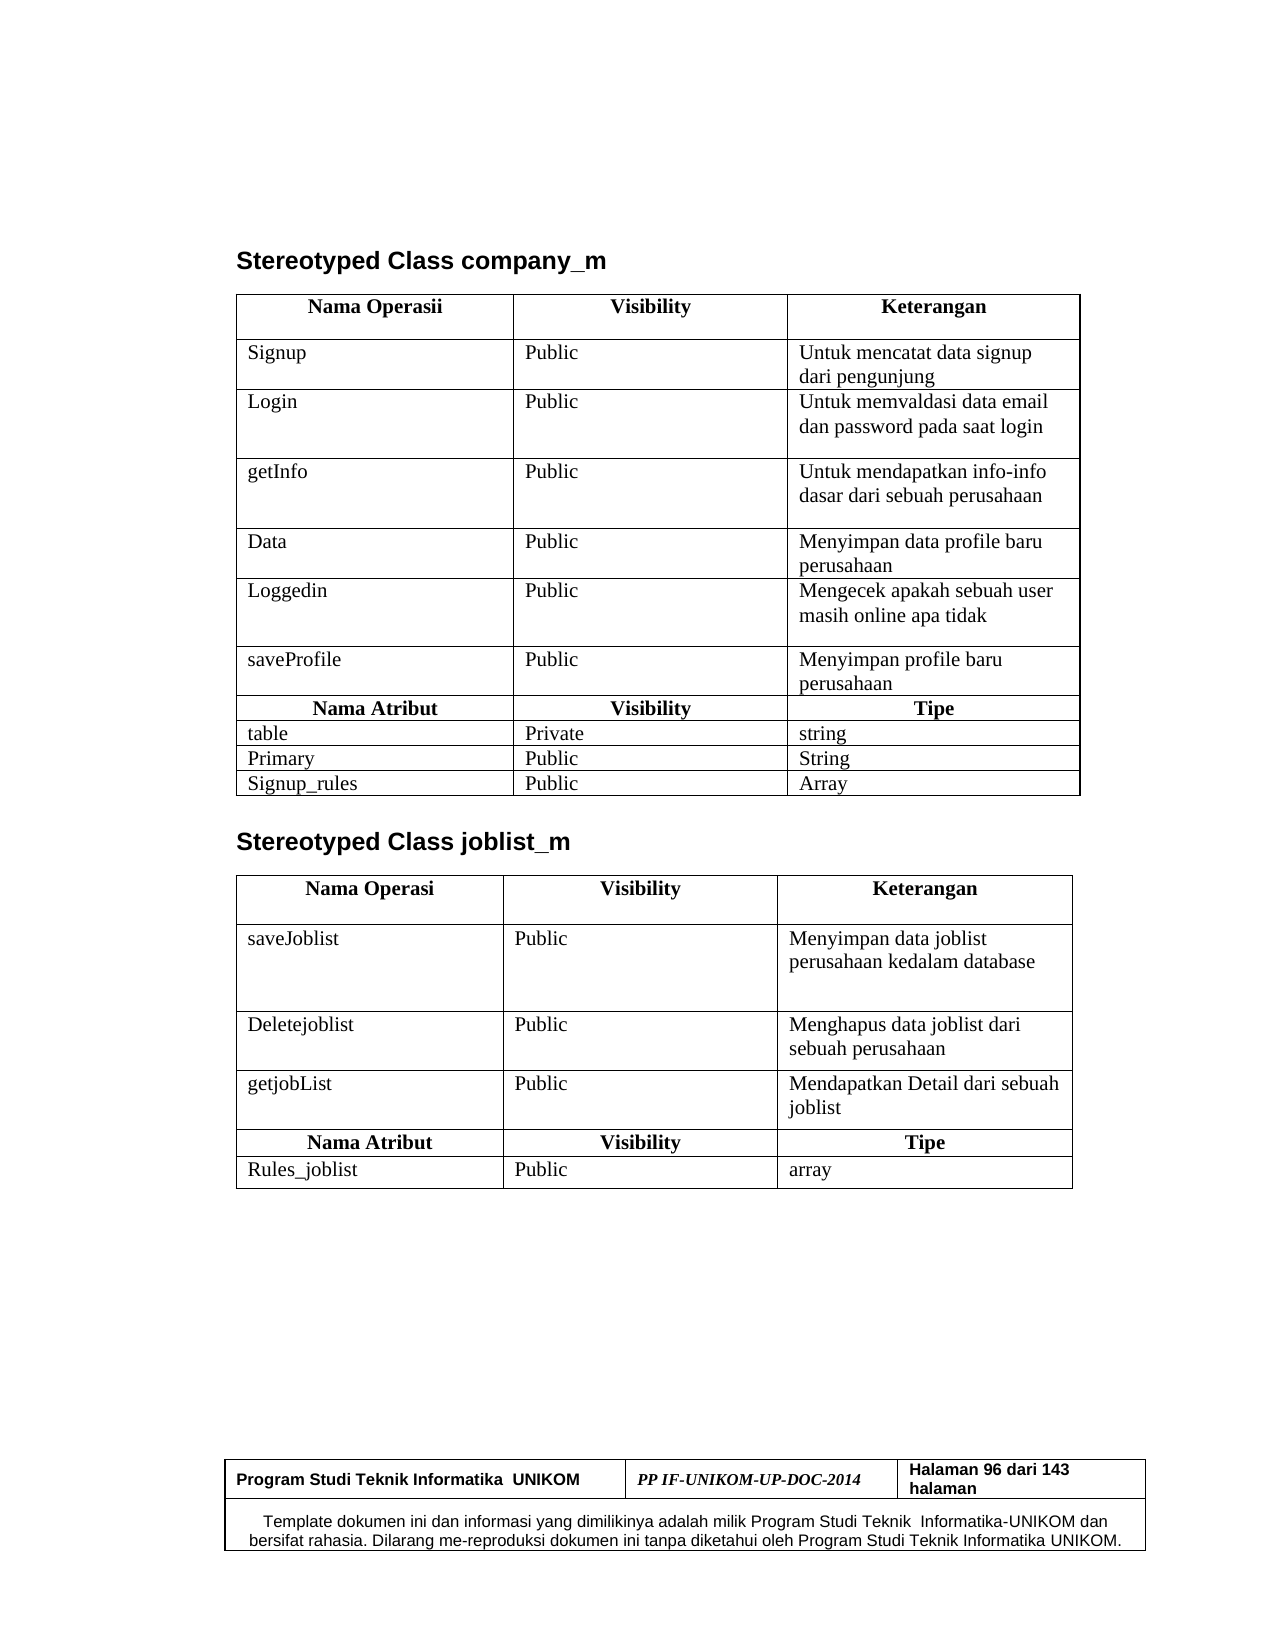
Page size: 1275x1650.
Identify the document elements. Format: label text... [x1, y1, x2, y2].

table_cell Public [514, 771, 787, 795]
table_cell Loggedin [237, 579, 513, 646]
table_cell saveJoblist [237, 925, 503, 1011]
text Stereotyped Class joblist_m [236, 796, 1098, 856]
table_cell Nama Atribut [237, 1130, 503, 1156]
table_cell Tipe [788, 696, 1079, 720]
table_cell Mendapatkan Detail dari sebuah joblist [778, 1071, 1072, 1129]
table_cell Public [504, 1012, 777, 1070]
table_cell array [778, 1157, 1072, 1187]
text Stereotyped Class company_m [236, 246, 1098, 274]
table_cell Menyimpan data profile baru perusahaan [788, 529, 1079, 577]
table_cell Visibility [504, 1130, 777, 1156]
table_cell Login [237, 390, 513, 458]
table_cell Signup [237, 340, 513, 388]
table_cell Mengecek apakah sebuah user masih online apa tidak [788, 579, 1079, 646]
table_cell Public [514, 529, 787, 577]
table_header Keterangan [778, 876, 1072, 924]
table_cell Public [514, 746, 787, 770]
table_cell string [788, 721, 1079, 745]
table_cell Array [788, 771, 1079, 795]
table_cell Public [504, 1157, 777, 1187]
table_cell Data [237, 529, 513, 577]
table_cell saveProfile [237, 647, 513, 695]
table_cell Rules_joblist [237, 1157, 503, 1187]
table_header Nama Operasi [237, 876, 503, 924]
table_header Visibility [504, 876, 777, 924]
table_header Visibility [514, 295, 787, 339]
table_cell Menyimpan data joblist perusahaan kedalam database [778, 925, 1072, 1011]
table_cell Menyimpan profile baru perusahaan [788, 647, 1079, 695]
table_cell Untuk memvaldasi data email dan password pada saat login [788, 390, 1079, 458]
table_cell String [788, 746, 1079, 770]
table_cell getjobList [237, 1071, 503, 1129]
table_cell Private [514, 721, 787, 745]
table_cell Public [514, 340, 787, 388]
table_cell Public [514, 459, 787, 528]
table_cell Primary [237, 746, 513, 770]
table_cell Untuk mencatat data signup dari pengunjung [788, 340, 1079, 388]
table_cell Nama Atribut [237, 696, 513, 720]
table_cell Public [504, 925, 777, 1011]
table_cell Signup_rules [237, 771, 513, 795]
table_cell Public [514, 579, 787, 646]
table_cell Deletejoblist [237, 1012, 503, 1070]
table_cell Public [514, 647, 787, 695]
table_header Keterangan [788, 295, 1079, 339]
table_cell Public [504, 1071, 777, 1129]
table_cell Public [514, 390, 787, 458]
table_cell Untuk mendapatkan info-info dasar dari sebuah perusahaan [788, 459, 1079, 528]
table_cell Tipe [778, 1130, 1072, 1156]
table_cell table [237, 721, 513, 745]
table_cell Menghapus data joblist dari sebuah perusahaan [778, 1012, 1072, 1070]
table_cell Visibility [514, 696, 787, 720]
table_cell getInfo [237, 459, 513, 528]
table_header Nama Operasii [237, 295, 513, 339]
